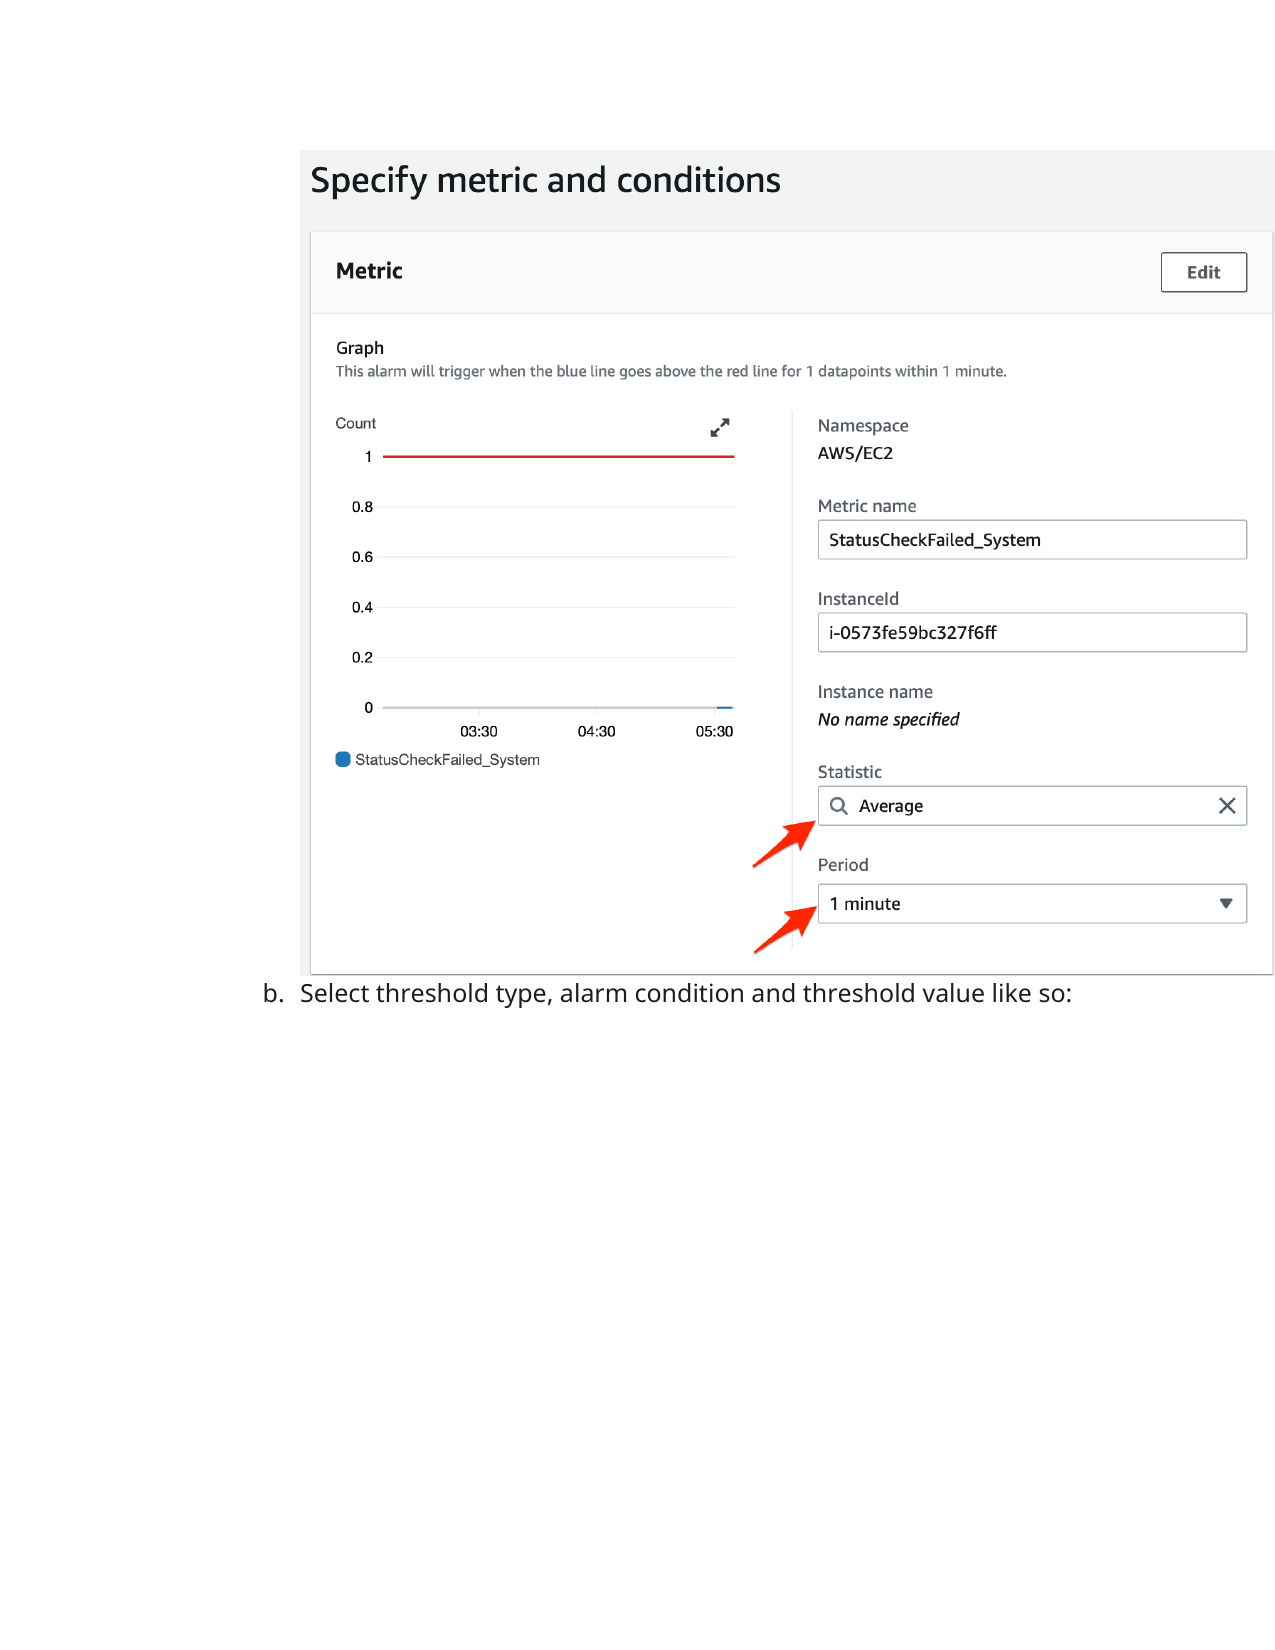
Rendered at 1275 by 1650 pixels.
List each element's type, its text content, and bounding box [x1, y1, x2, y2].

picture [300, 150, 1275, 976]
list Select threshold type, alarm condition and threshold value like so: [262, 976, 1125, 1010]
